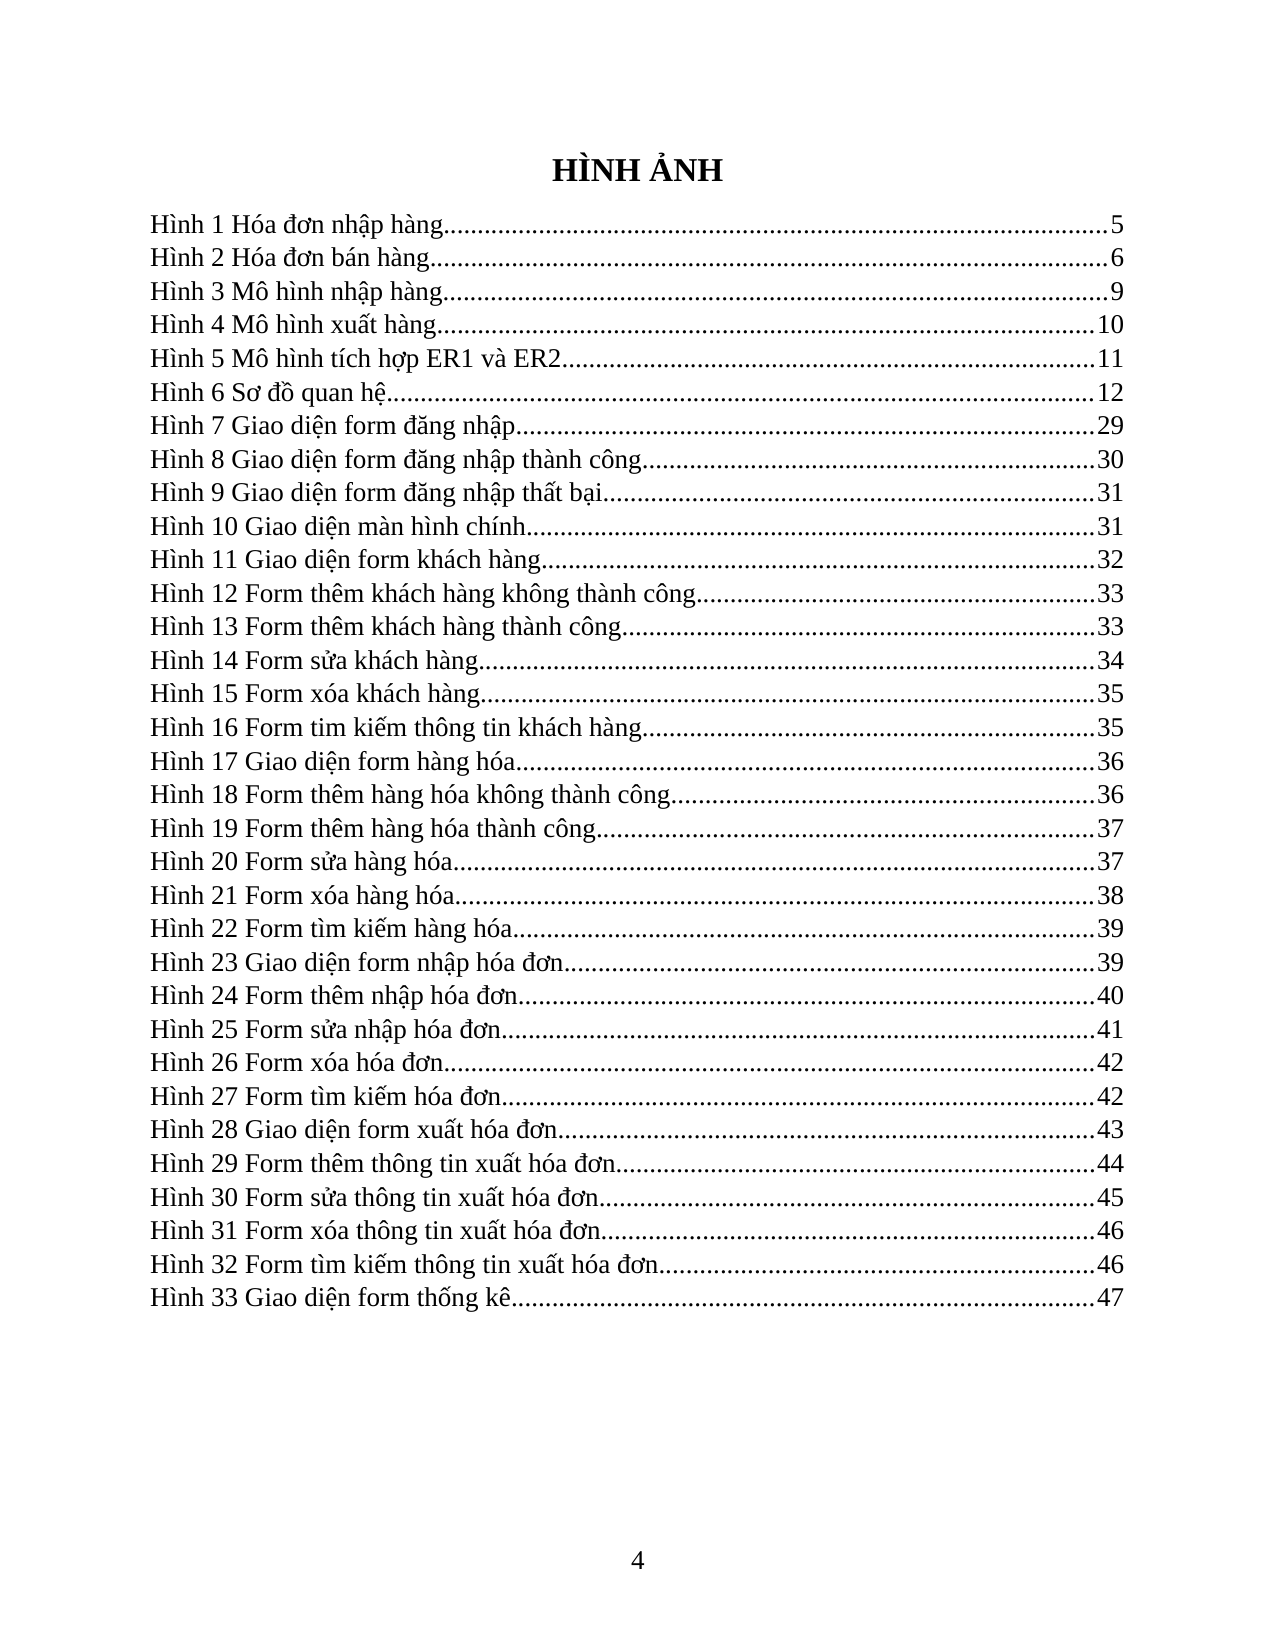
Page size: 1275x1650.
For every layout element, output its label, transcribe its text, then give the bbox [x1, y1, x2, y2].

text Hình 29 Form thêm thông tin xuất hóa đơn 44 [150, 1147, 1125, 1178]
text Hình 6 Sơ đồ quan hệ 12 [150, 376, 1125, 407]
text Hình 25 Form sửa nhập hóa đơn 41 [150, 1013, 1125, 1044]
text Hình 2 Hóa đơn bán hàng 6 [150, 242, 1125, 273]
text Hình 23 Giao diện form nhập hóa đơn 39 [150, 946, 1125, 977]
text Hình 14 Form sửa khách hàng 34 [150, 644, 1125, 675]
text Hình 18 Form thêm hàng hóa không thành công 36 [150, 778, 1125, 809]
text Hình 32 Form tìm kiếm thông tin xuất hóa đơn 46 [150, 1248, 1125, 1279]
text Hình 17 Giao diện form hàng hóa 36 [150, 745, 1125, 776]
text Hình 7 Giao diện form đăng nhập 29 [150, 409, 1125, 440]
text HÌNH ẢNH [150, 150, 1125, 188]
text Hình 4 Mô hình xuất hàng 10 [150, 309, 1125, 340]
text Hình 15 Form xóa khách hàng 35 [150, 678, 1125, 709]
text Hình 13 Form thêm khách hàng thành công 33 [150, 611, 1125, 642]
text Hình 20 Form sửa hàng hóa 37 [150, 845, 1125, 876]
text Hình 33 Giao diện form thống kê 47 [150, 1281, 1125, 1312]
text Hình 12 Form thêm khách hàng không thành công 33 [150, 577, 1125, 608]
text Hình 10 Giao diện màn hình chính 31 [150, 510, 1125, 541]
text Hình 24 Form thêm nhập hóa đơn 40 [150, 979, 1125, 1011]
text Hình 11 Giao diện form khách hàng 32 [150, 543, 1125, 574]
text Hình 3 Mô hình nhập hàng 9 [150, 275, 1125, 306]
text Hình 1 Hóa đơn nhập hàng 5 [150, 208, 1125, 239]
text Hình 5 Mô hình tích hợp ER1 và ER2 11 [150, 342, 1125, 373]
text Hình 27 Form tìm kiếm hóa đơn 42 [150, 1080, 1125, 1111]
text Hình 16 Form tim kiếm thông tin khách hàng 35 [150, 711, 1125, 742]
text Hình 31 Form xóa thông tin xuất hóa đơn 46 [150, 1214, 1125, 1245]
text Hình 26 Form xóa hóa đơn 42 [150, 1047, 1125, 1078]
text Hình 19 Form thêm hàng hóa thành công 37 [150, 812, 1125, 843]
text Hình 28 Giao diện form xuất hóa đơn 43 [150, 1114, 1125, 1145]
text Hình 30 Form sửa thông tin xuất hóa đơn 45 [150, 1181, 1125, 1212]
text Hình 9 Giao diện form đăng nhập thất bại 31 [150, 476, 1125, 507]
text Hình 22 Form tìm kiếm hàng hóa 39 [150, 912, 1125, 943]
text Hình 8 Giao diện form đăng nhập thành công 30 [150, 443, 1125, 474]
text Hình 21 Form xóa hàng hóa 38 [150, 879, 1125, 910]
